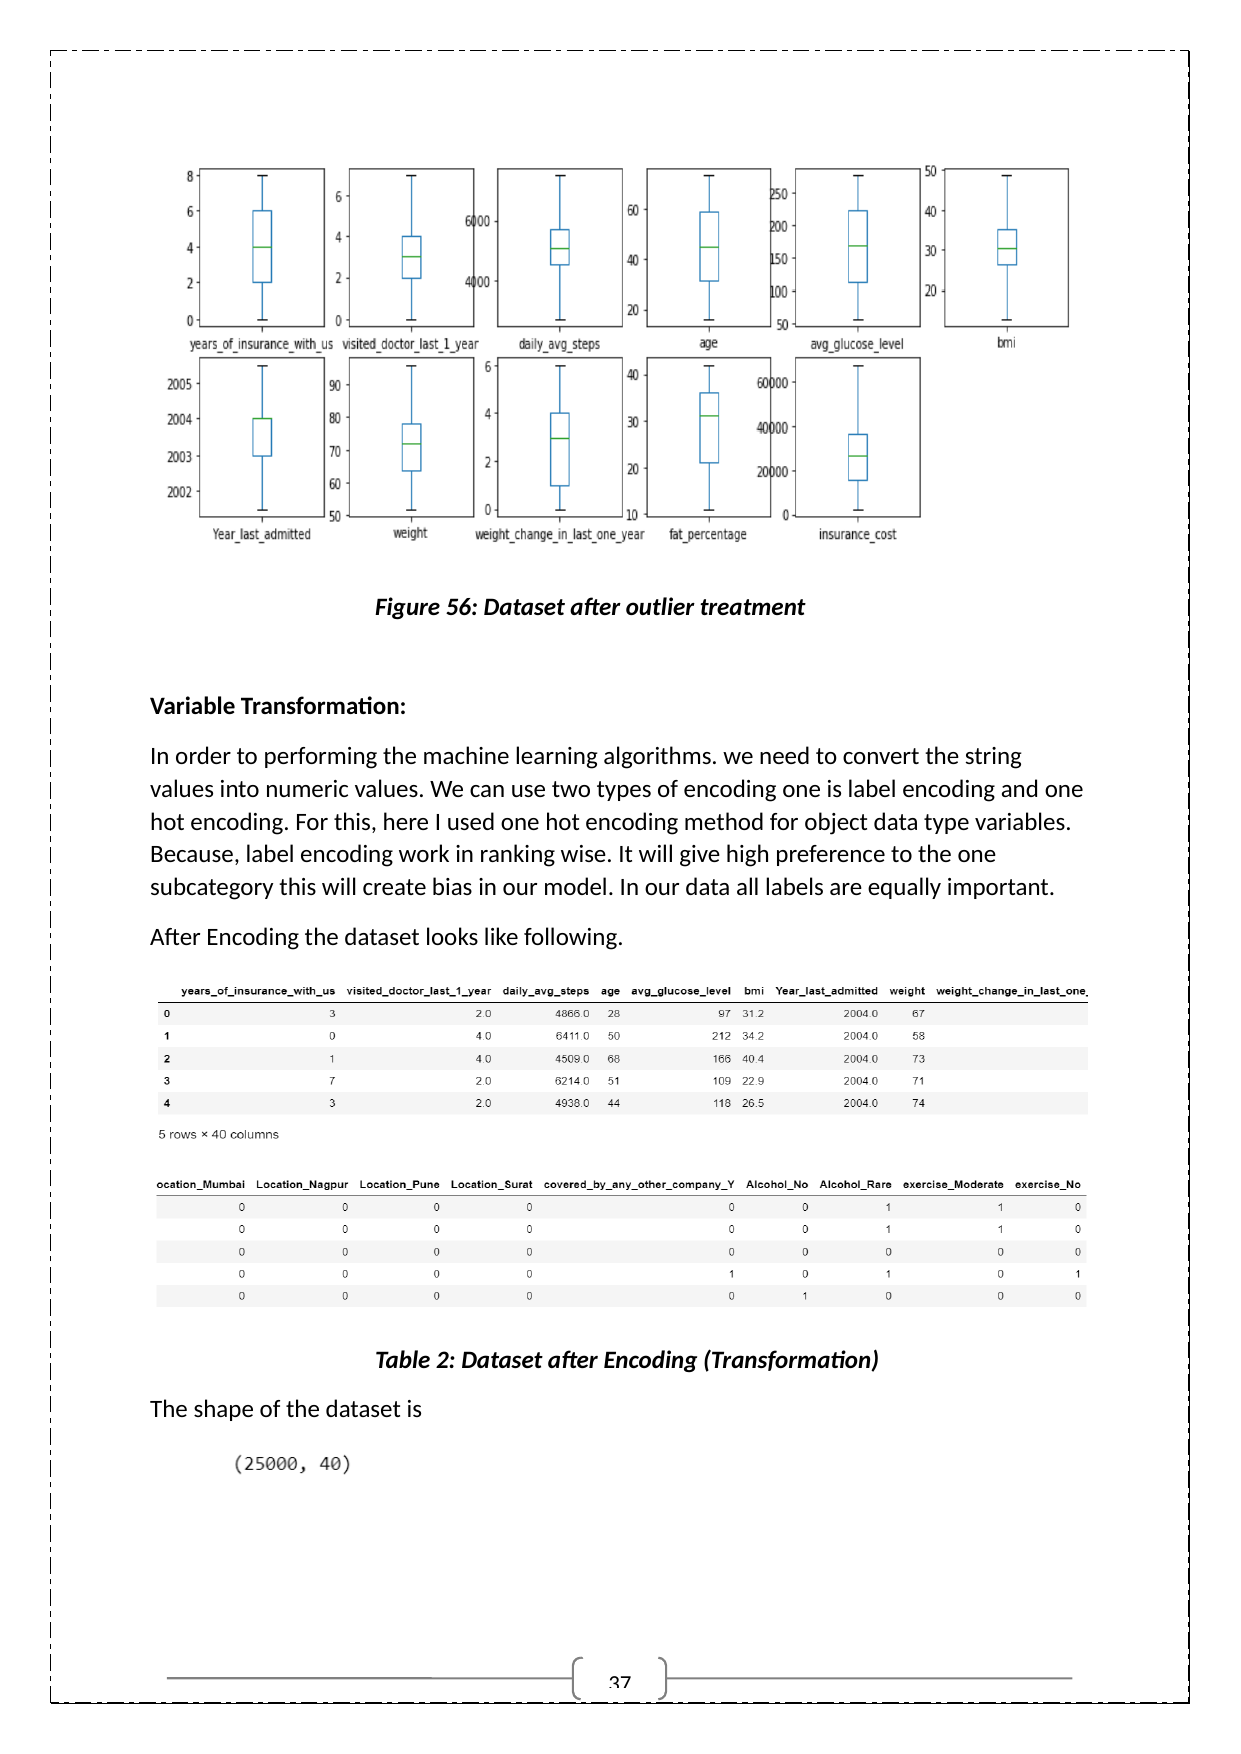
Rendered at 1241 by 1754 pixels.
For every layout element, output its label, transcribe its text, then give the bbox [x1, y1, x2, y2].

text Table 2: Dataset after Encoding (Transformation) [150, 1344, 1089, 1374]
picture [150, 1162, 1091, 1325]
text In order to performing the machine learning algorithms. we need to convert the string values into numeric values. We can use two types of encoding one is label encoding and one hot encoding. For this, here I used one hot encoding method for object data type variables. Because, label encoding work in ranking wise. It will give high preference to the one subcategory this will create bias in our model. In our data all labels are equally important. [150, 740, 1089, 902]
text After Encoding the dataset looks like following. [150, 921, 1089, 952]
picture [150, 150, 1091, 573]
text Figure 56: Dataset after outlier treatment [150, 591, 1089, 622]
picture [150, 970, 1090, 1144]
text The shape of the dataset is [150, 1393, 1089, 1424]
text Variable Transformation: [150, 690, 1089, 721]
picture [225, 1443, 369, 1485]
